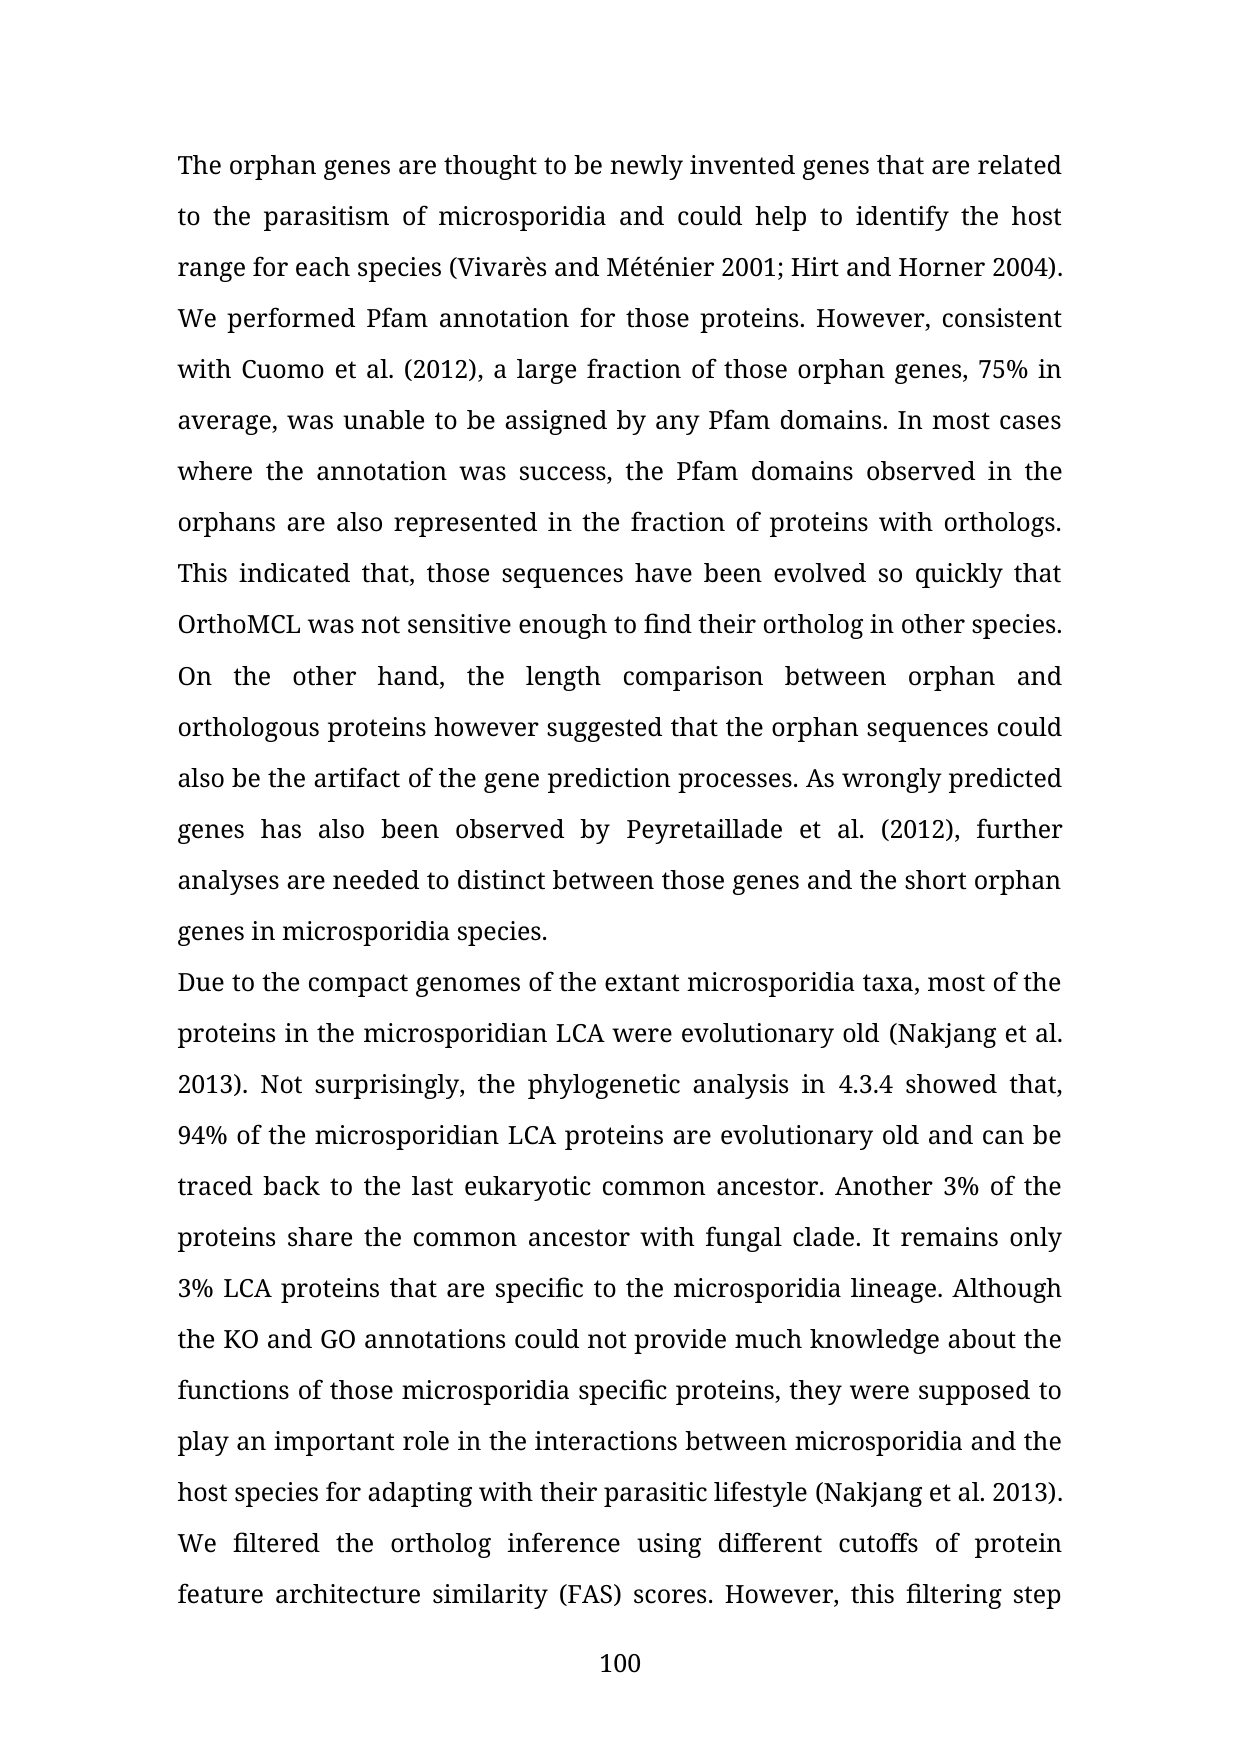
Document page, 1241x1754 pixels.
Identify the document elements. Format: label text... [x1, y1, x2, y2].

text The orphan genes are thought to be newly invented genes that are related to the parasitism of microsporidia and could help to identify the host range for each species (Vivarès and Méténier 2001; Hirt and Horner 2004). We performed Pfam annotation for those proteins. However, consistent with Cuomo et al. (2012), a large fraction of those orphan genes, 75% in average, was unable to be assigned by any Pfam domains. In most cases where the annotation was success, the Pfam domains observed in the orphans are also represented in the fraction of proteins with orthologs. This indicated that, those sequences have been evolved so quickly that OrthoMCL was not sensitive enough to find their ortholog in other species. On the other hand, the length comparison between orphan and orthologous proteins however suggested that the orphan sequences could also be the artifact of the gene prediction processes. As wrongly predicted genes has also been observed by Peyretaillade et al. (2012), further analyses are needed to distinct between those genes and the short orphan genes in microsporidia species. [177, 148, 1063, 947]
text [177, 964, 1063, 1611]
